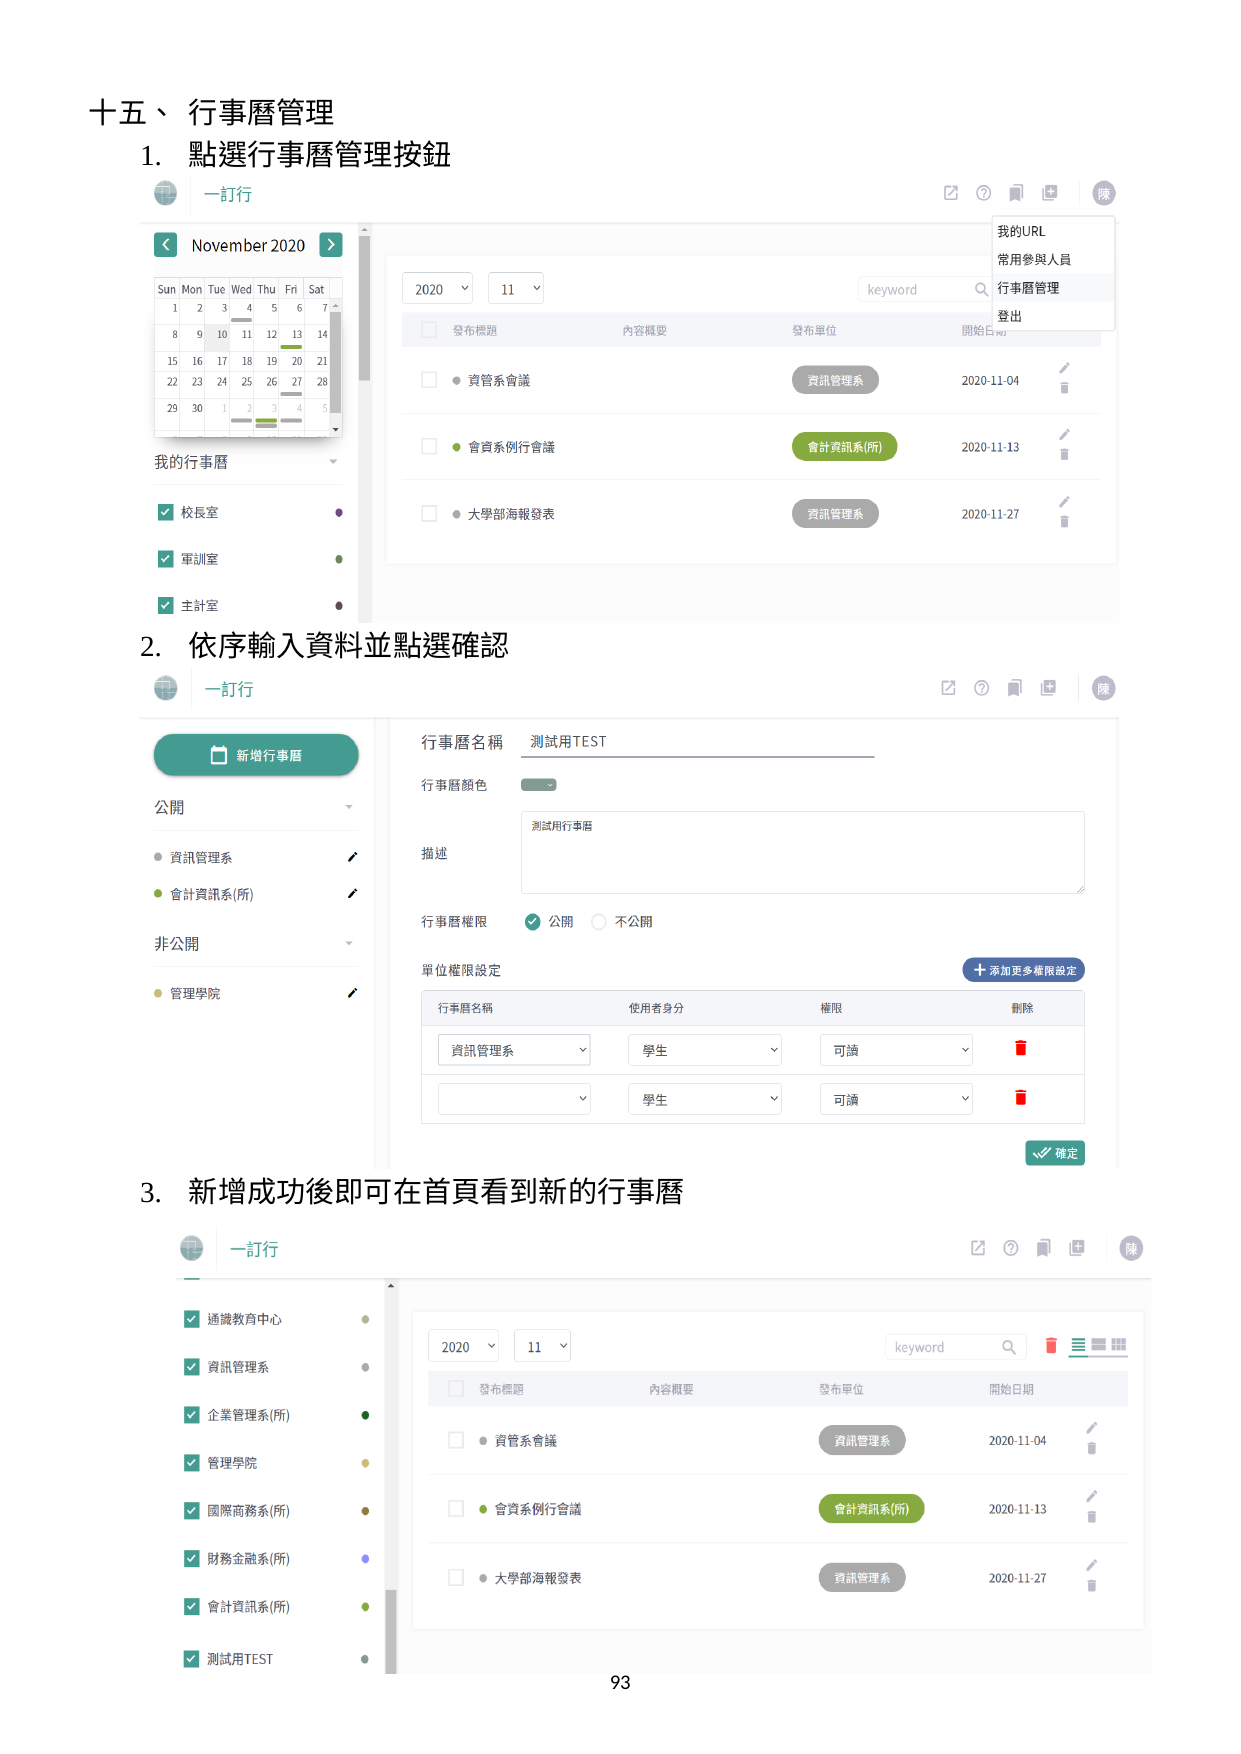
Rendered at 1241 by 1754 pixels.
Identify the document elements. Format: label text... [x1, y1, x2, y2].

picture [138, 174, 1120, 623]
list 行事曆管理 [89, 89, 1152, 132]
list 新增成功後即可在首頁看到新的行事曆 [139, 1168, 1152, 1210]
picture [138, 665, 1120, 1169]
picture [176, 1224, 1152, 1674]
